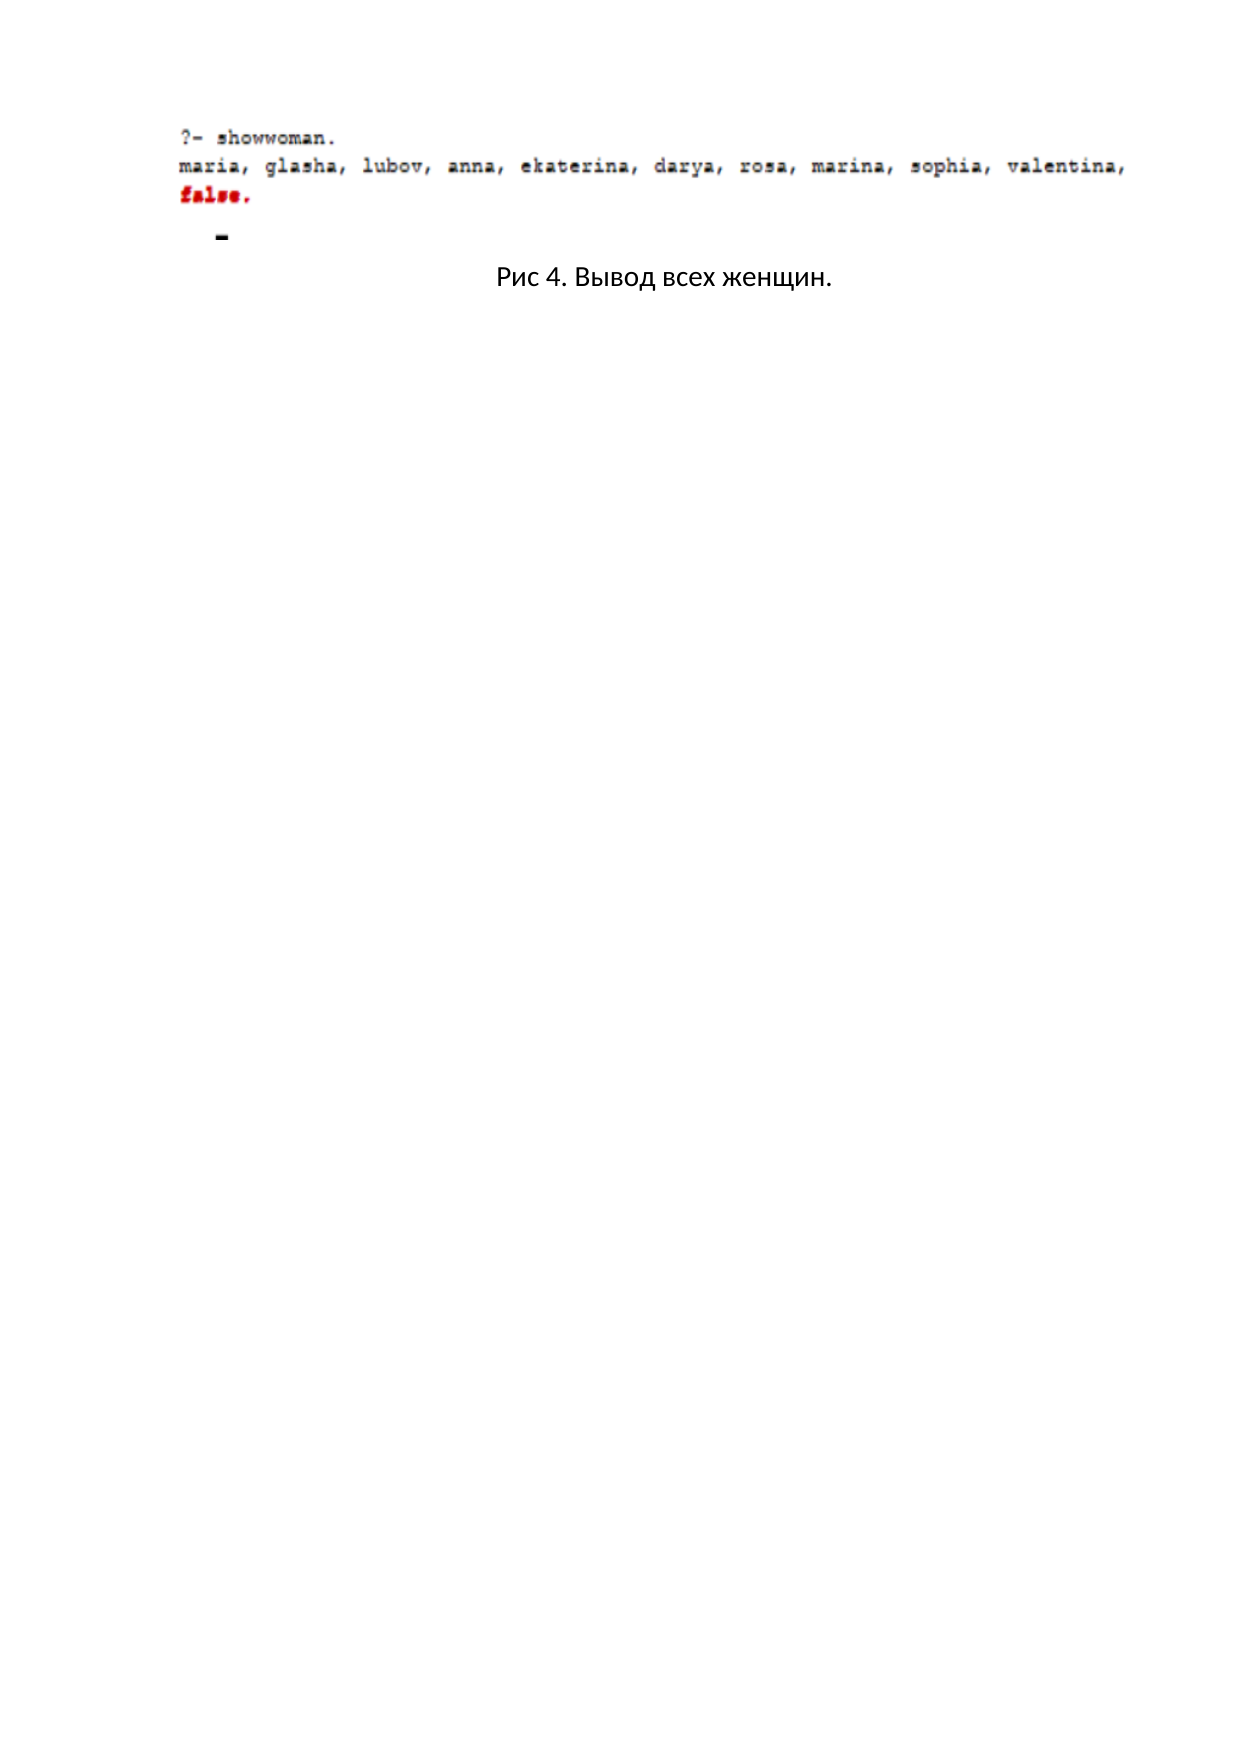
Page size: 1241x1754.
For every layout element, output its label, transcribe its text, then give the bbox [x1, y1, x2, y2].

picture [177, 118, 1152, 240]
text Рис 4. Вывод всех женщин. [177, 258, 1152, 294]
